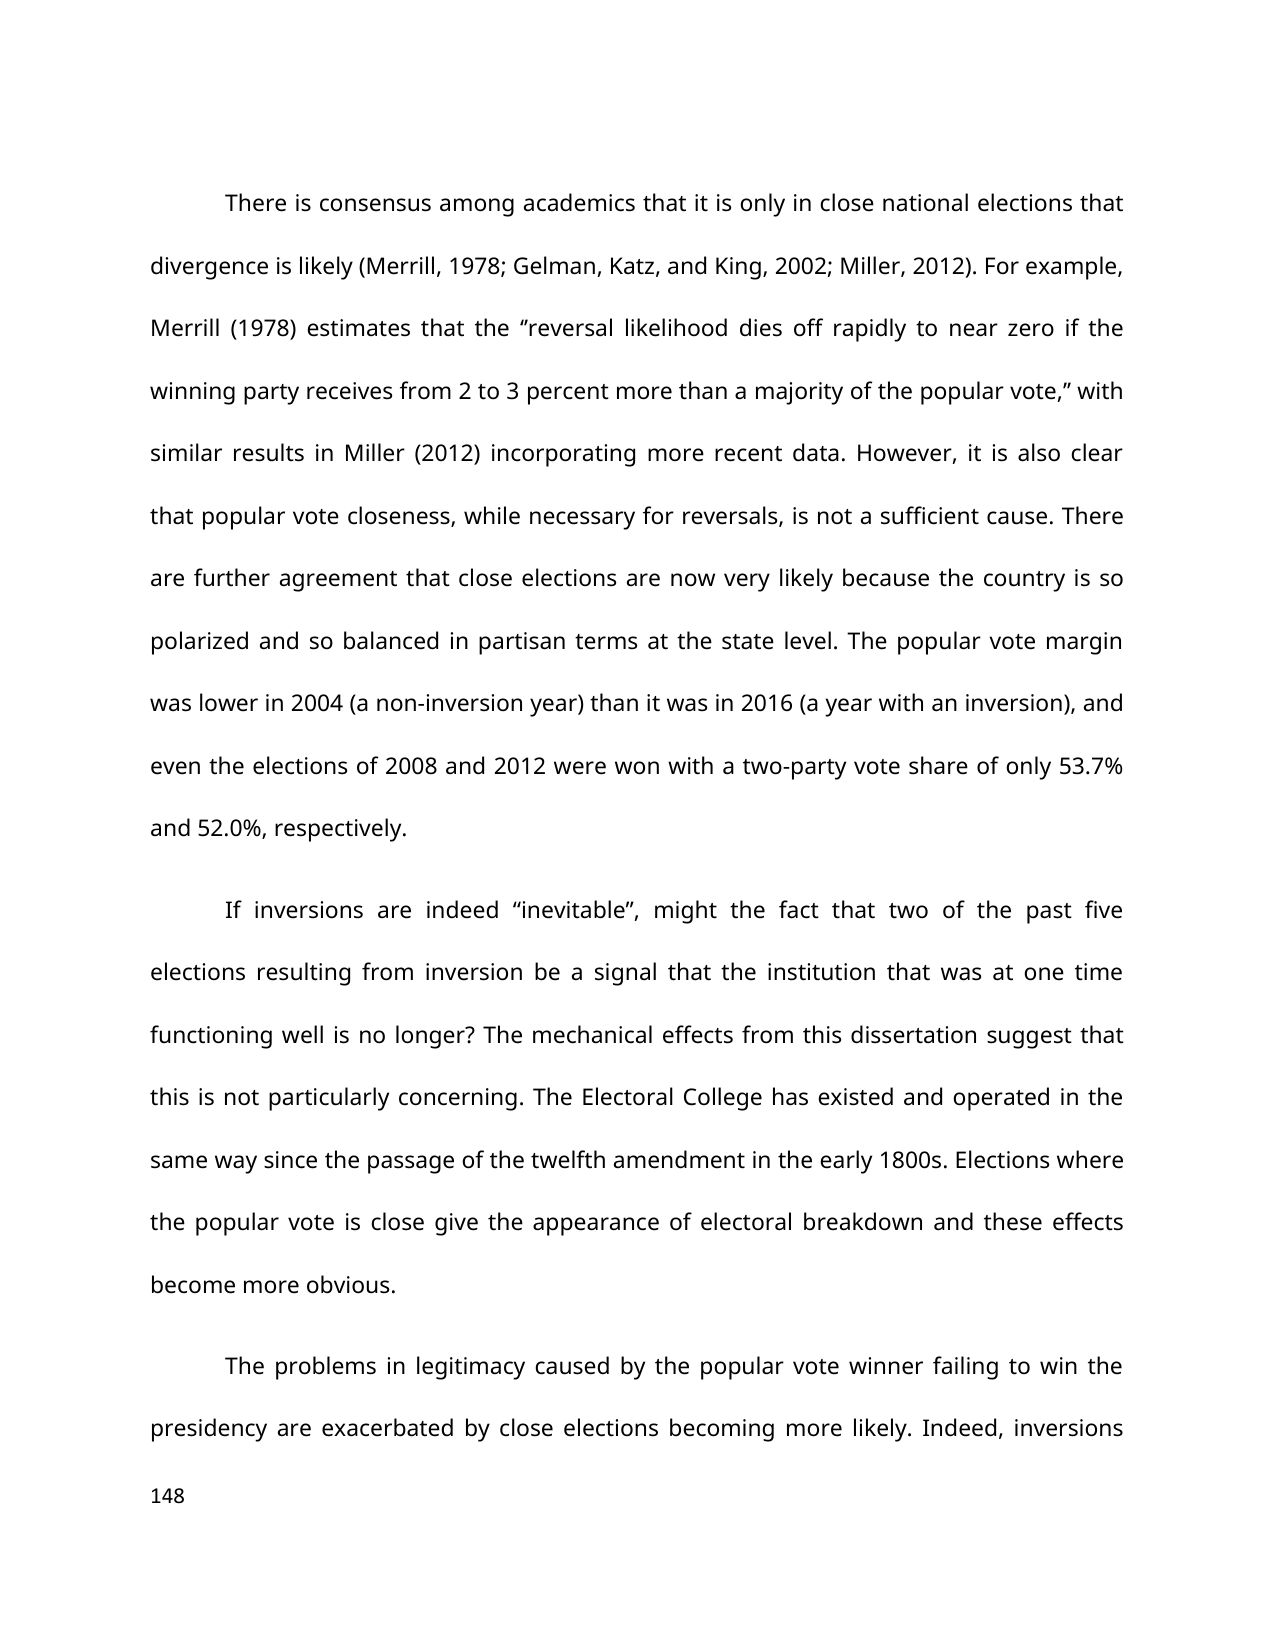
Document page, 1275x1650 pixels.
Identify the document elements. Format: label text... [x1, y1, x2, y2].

text There is consensus among academics that it is only in close national elections that divergence is likely (Merrill, 1978; Gelman, Katz, and King, 2002; Miller, 2012). For example, Merrill (1978) estimates that the ‘’reversal likelihood dies off rapidly to near zero if the winning party receives from 2 to 3 percent more than a majority of the popular vote,’’ with similar results in Miller (2012) incorporating more recent data. However, it is also clear that popular vote closeness, while necessary for reversals, is not a sufficient cause. There are further agreement that close elections are now very likely because the country is so polarized and so balanced in partisan terms at the state level. The popular vote margin was lower in 2004 (a non-inversion year) than it was in 2016 (a year with an inversion), and even the elections of 2008 and 2012 were won with a two-party vote share of only 53.7% and 52.0%, respectively. [150, 187, 1125, 843]
text If inversions are indeed “inevitable”, might the fact that two of the past five elections resulting from inversion be a signal that the institution that was at one time functioning well is no longer? The mechanical effects from this dissertation suggest that this is not particularly concerning. The Electoral College has existed and operated in the same way since the passage of the twelfth amendment in the early 1800s. Elections where the popular vote is close give the appearance of electoral breakdown and these effects become more obvious. [150, 893, 1125, 1300]
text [150, 1350, 1125, 1443]
